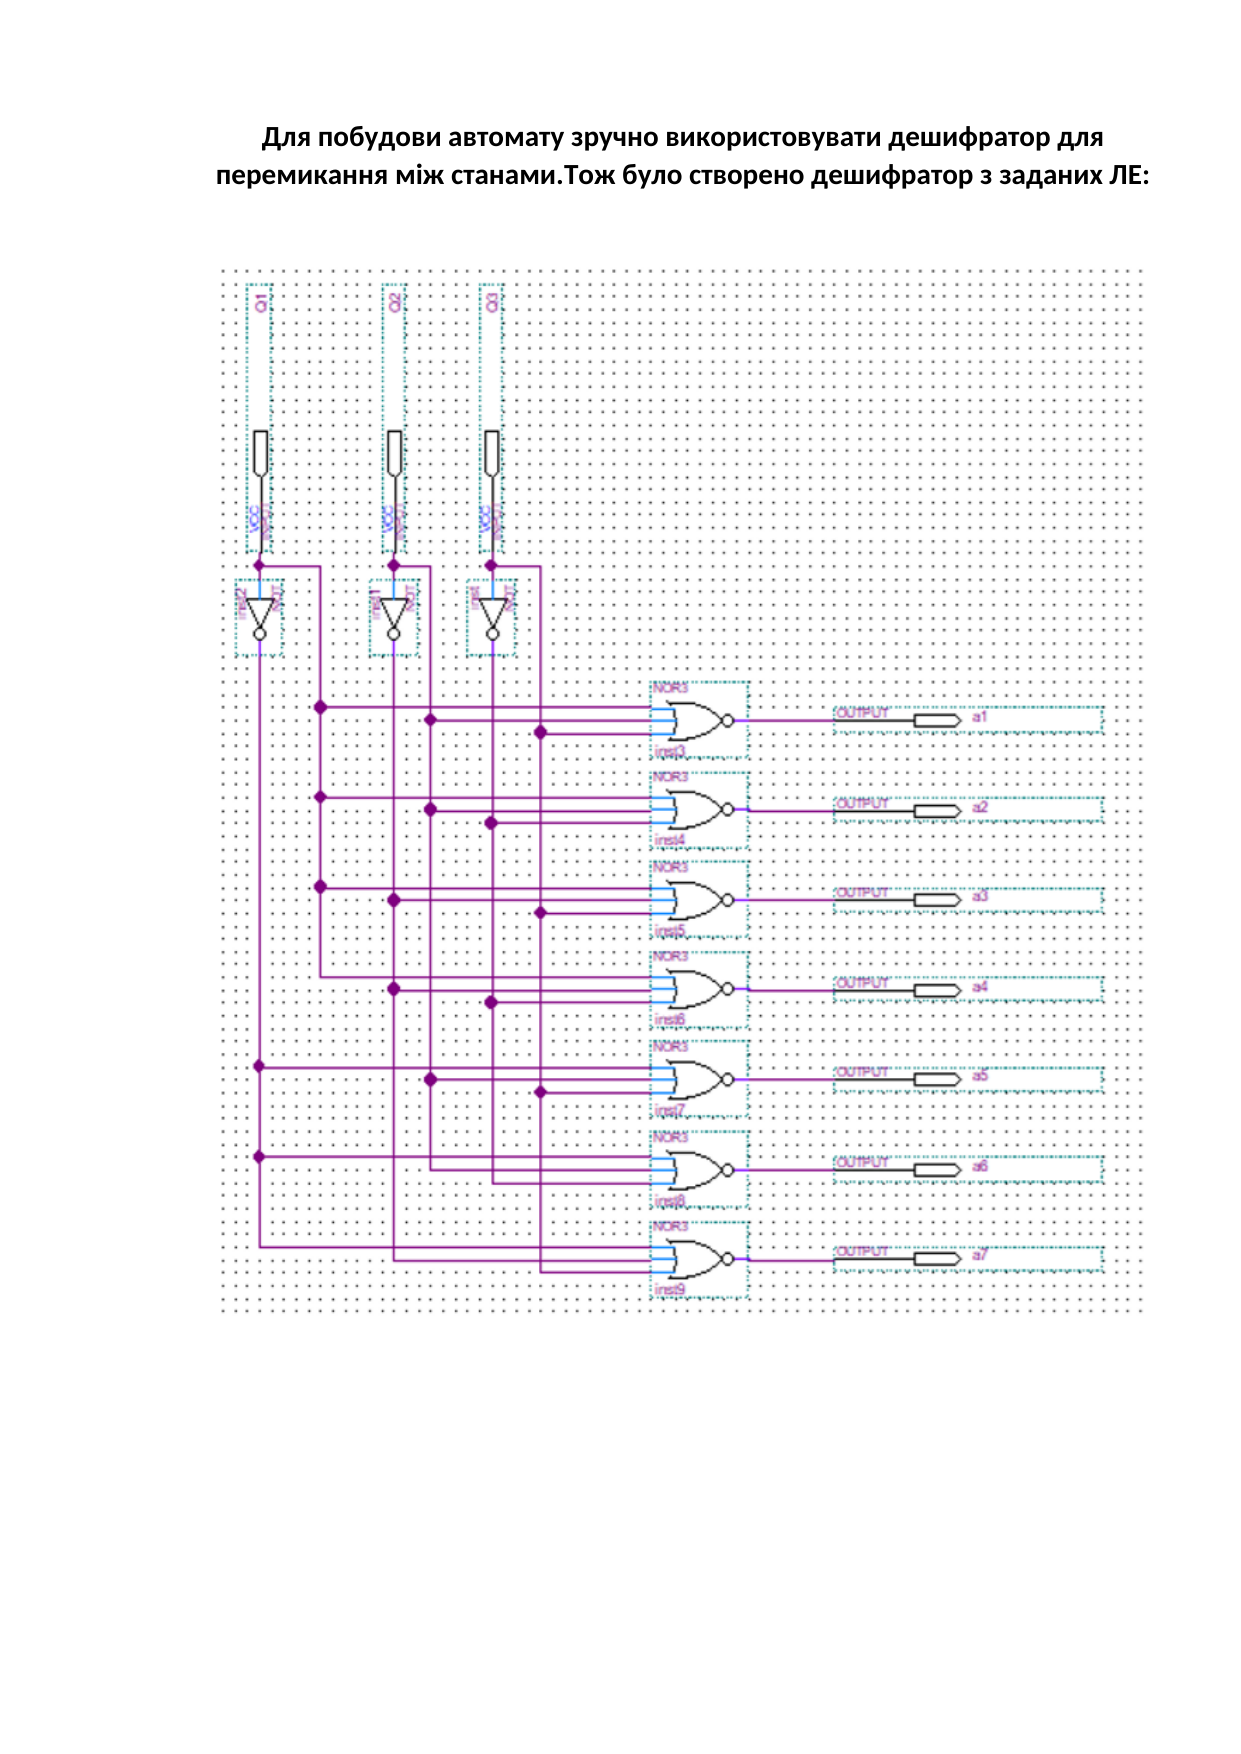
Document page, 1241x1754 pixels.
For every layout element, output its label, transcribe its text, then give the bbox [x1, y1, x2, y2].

picture [219, 264, 1148, 1321]
text Для побудови автомату зручно використовувати дешифратор для перемикання між станами.Тож було створено дешифратор з заданих ЛЕ: [215, 118, 1152, 191]
